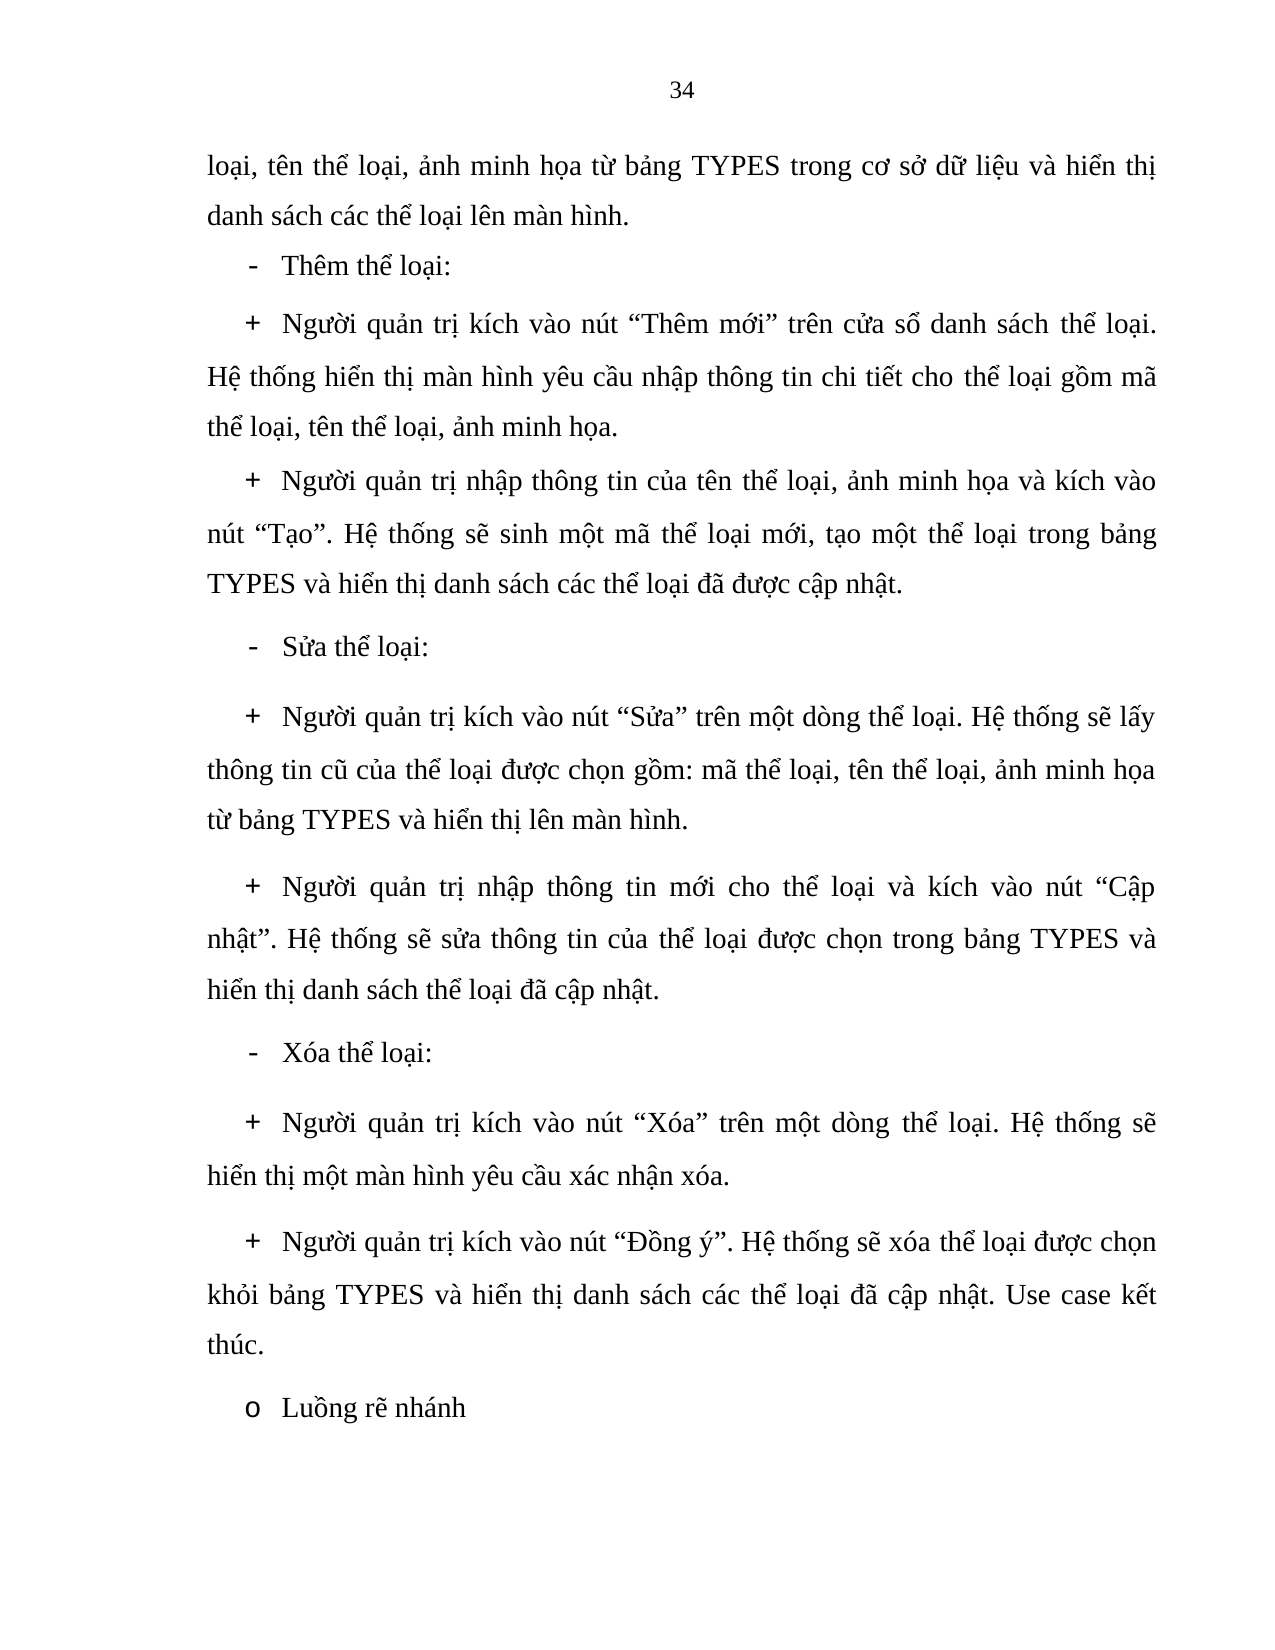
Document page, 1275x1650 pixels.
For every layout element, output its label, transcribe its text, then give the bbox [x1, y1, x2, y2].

list Thêm thể loại: [207, 248, 1157, 284]
list Luồng rẽ nhánh [244, 1390, 1157, 1426]
list Người quản trị nhập thông tin mới cho thể loại và kích vào nút “Cập nhật”. Hệ thống sẽ sửa thông tin của thể loại được chọn trong bảng TYPES và hiển thị danh sách thể loại đã cập nhật. [207, 865, 1157, 1006]
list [207, 148, 1157, 232]
list Người quản trị kích vào nút “Xóa” trên một dòng thể loại. Hệ thống sẽ hiển thị một màn hình yêu cầu xác nhận xóa. [207, 1101, 1157, 1191]
list Người quản trị nhập thông tin của tên thể loại, ảnh minh họa và kích vào nút “Tạo”. Hệ thống sẽ sinh một mã thể loại mới, tạo một thể loại trong bảng TYPES và hiển thị danh sách các thể loại đã được cập nhật. [207, 459, 1157, 600]
list Người quản trị kích vào nút “Sửa” trên một dòng thể loại. Hệ thống sẽ lấy thông tin cũ của thể loại được chọn gồm: mã thể loại, tên thể loại, ảnh minh họa từ bảng TYPES và hiển thị lên màn hình. [207, 696, 1157, 836]
list Người quản trị kích vào nút “Thêm mới” trên cửa sổ danh sách thể loại. Hệ thống hiển thị màn hình yêu cầu nhập thông tin chi tiết cho thể loại gồm mã thể loại, tên thể loại, ảnh minh họa. [207, 302, 1157, 443]
list Người quản trị kích vào nút “Đồng ý”. Hệ thống sẽ xóa thể loại được chọn khỏi bảng TYPES và hiển thị danh sách các thể loại đã cập nhật. Use case kết thúc. [207, 1221, 1157, 1361]
list Sửa thể loại: [207, 629, 1157, 665]
list Xóa thể loại: [207, 1035, 1157, 1071]
